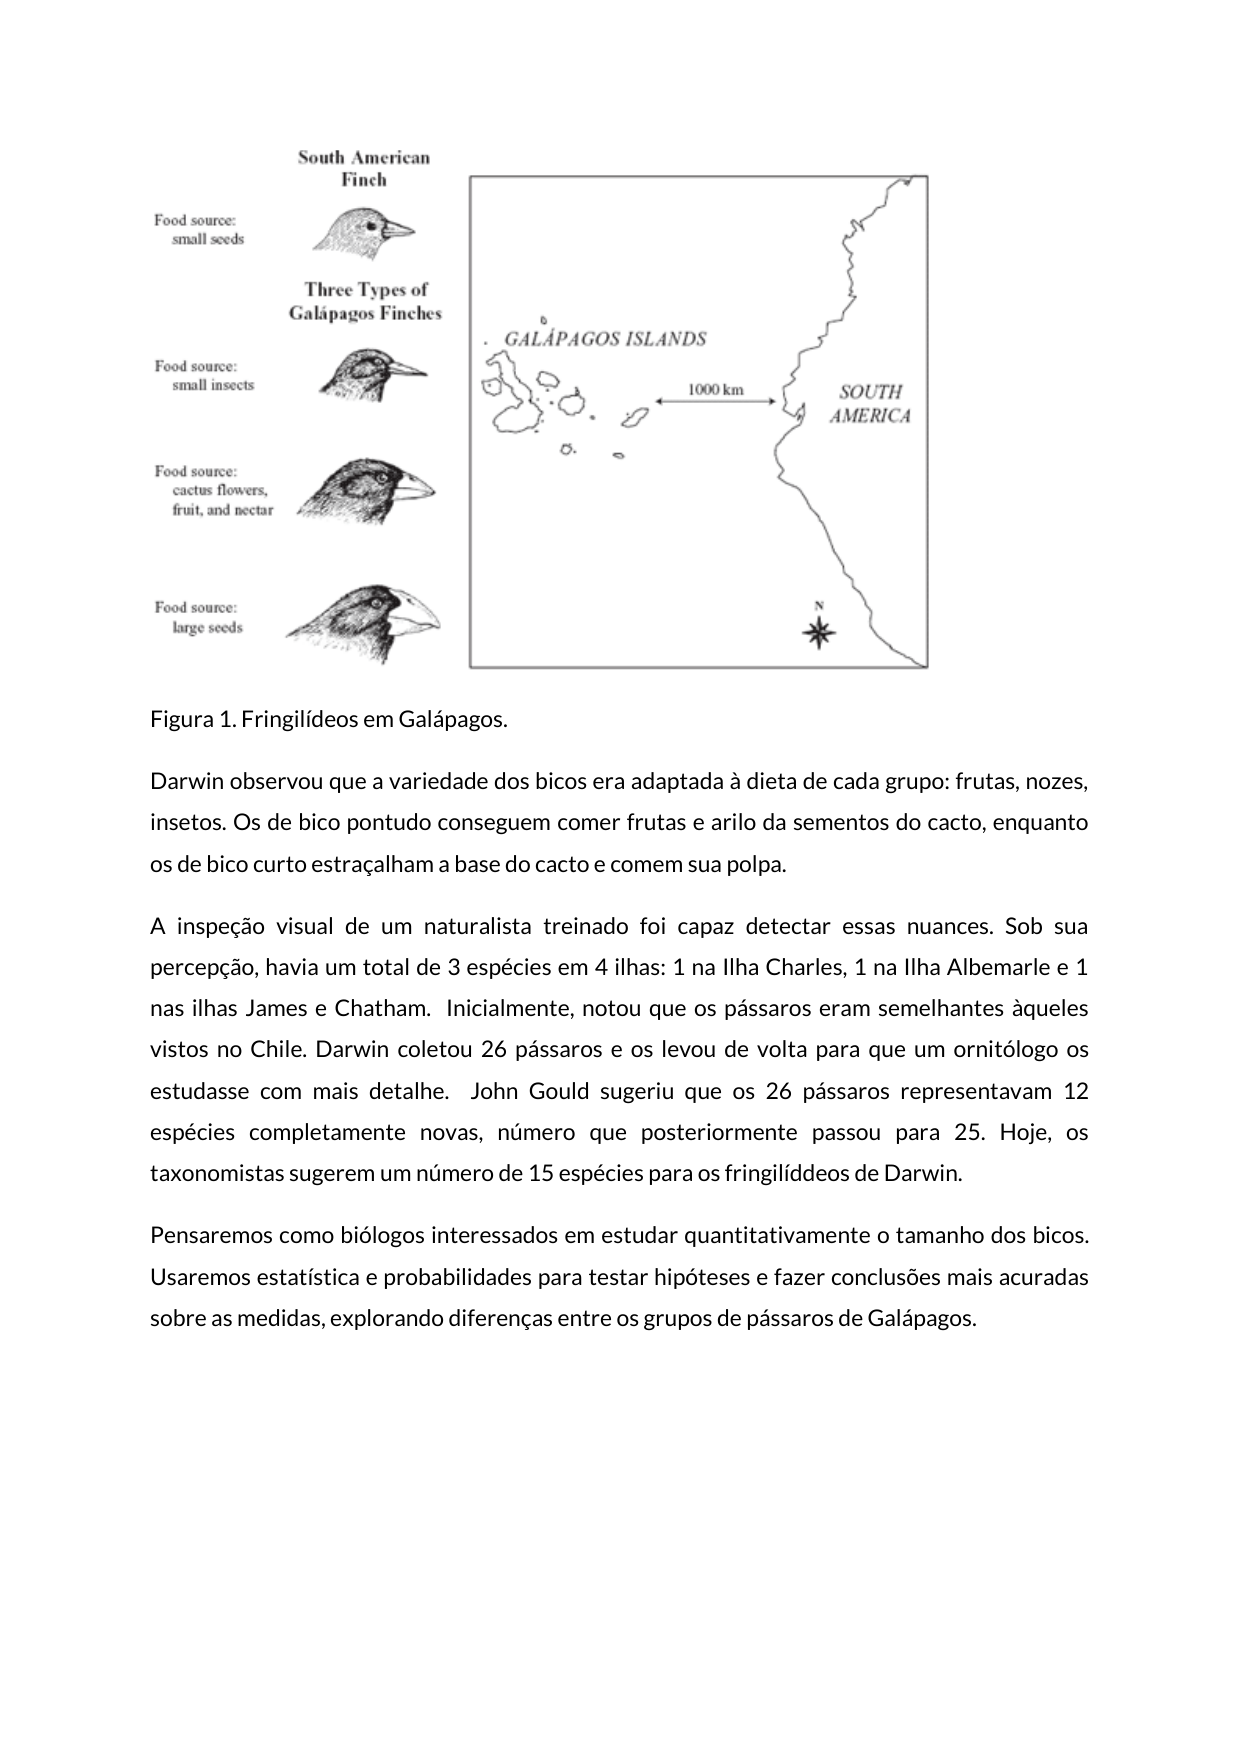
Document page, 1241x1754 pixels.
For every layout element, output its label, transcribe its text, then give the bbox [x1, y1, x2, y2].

text Darwin observou que a variedade dos bicos era adaptada à dieta de cada grupo: frutas, nozes, insetos. Os de bico pontudo conseguem comer frutas e arilo da sementos do cacto, enquanto os de bico curto estraçalham a base do cacto e comem sua polpa. [150, 767, 1090, 877]
text Pensaremos como biólogos interessados em estudar quantitativamente o tamanho dos bicos. Usaremos estatística e probabilidades para testar hipóteses e fazer conclusões mais acuradas sobre as medidas, explorando diferenças entre os grupos de pássaros de Galápagos. [150, 1221, 1090, 1331]
picture [150, 150, 932, 671]
text Figura 1. Fringilídeos em Galápagos. [150, 705, 1090, 732]
text A inspeção visual de um naturalista treinado foi capaz detectar essas nuances. Sob sua percepção, havia um total de 3 espécies em 4 ilhas: 1 na Ilha Charles, 1 na Ilha Albemarle e 1 nas ilhas James e Chatham. Inicialmente, notou que os pássaros eram semelhantes àqueles vistos no Chile. Darwin coletou 26 pássaros e os levou de volta para que um ornitólogo os estudasse com mais detalhe. John Gould sugeriu que os 26 pássaros representavam 12 espécies completamente novas, número que posteriormente passou para 25. Hoje, os taxonomistas sugerem um número de 15 espécies para os fringilíddeos de Darwin. [150, 912, 1090, 1187]
